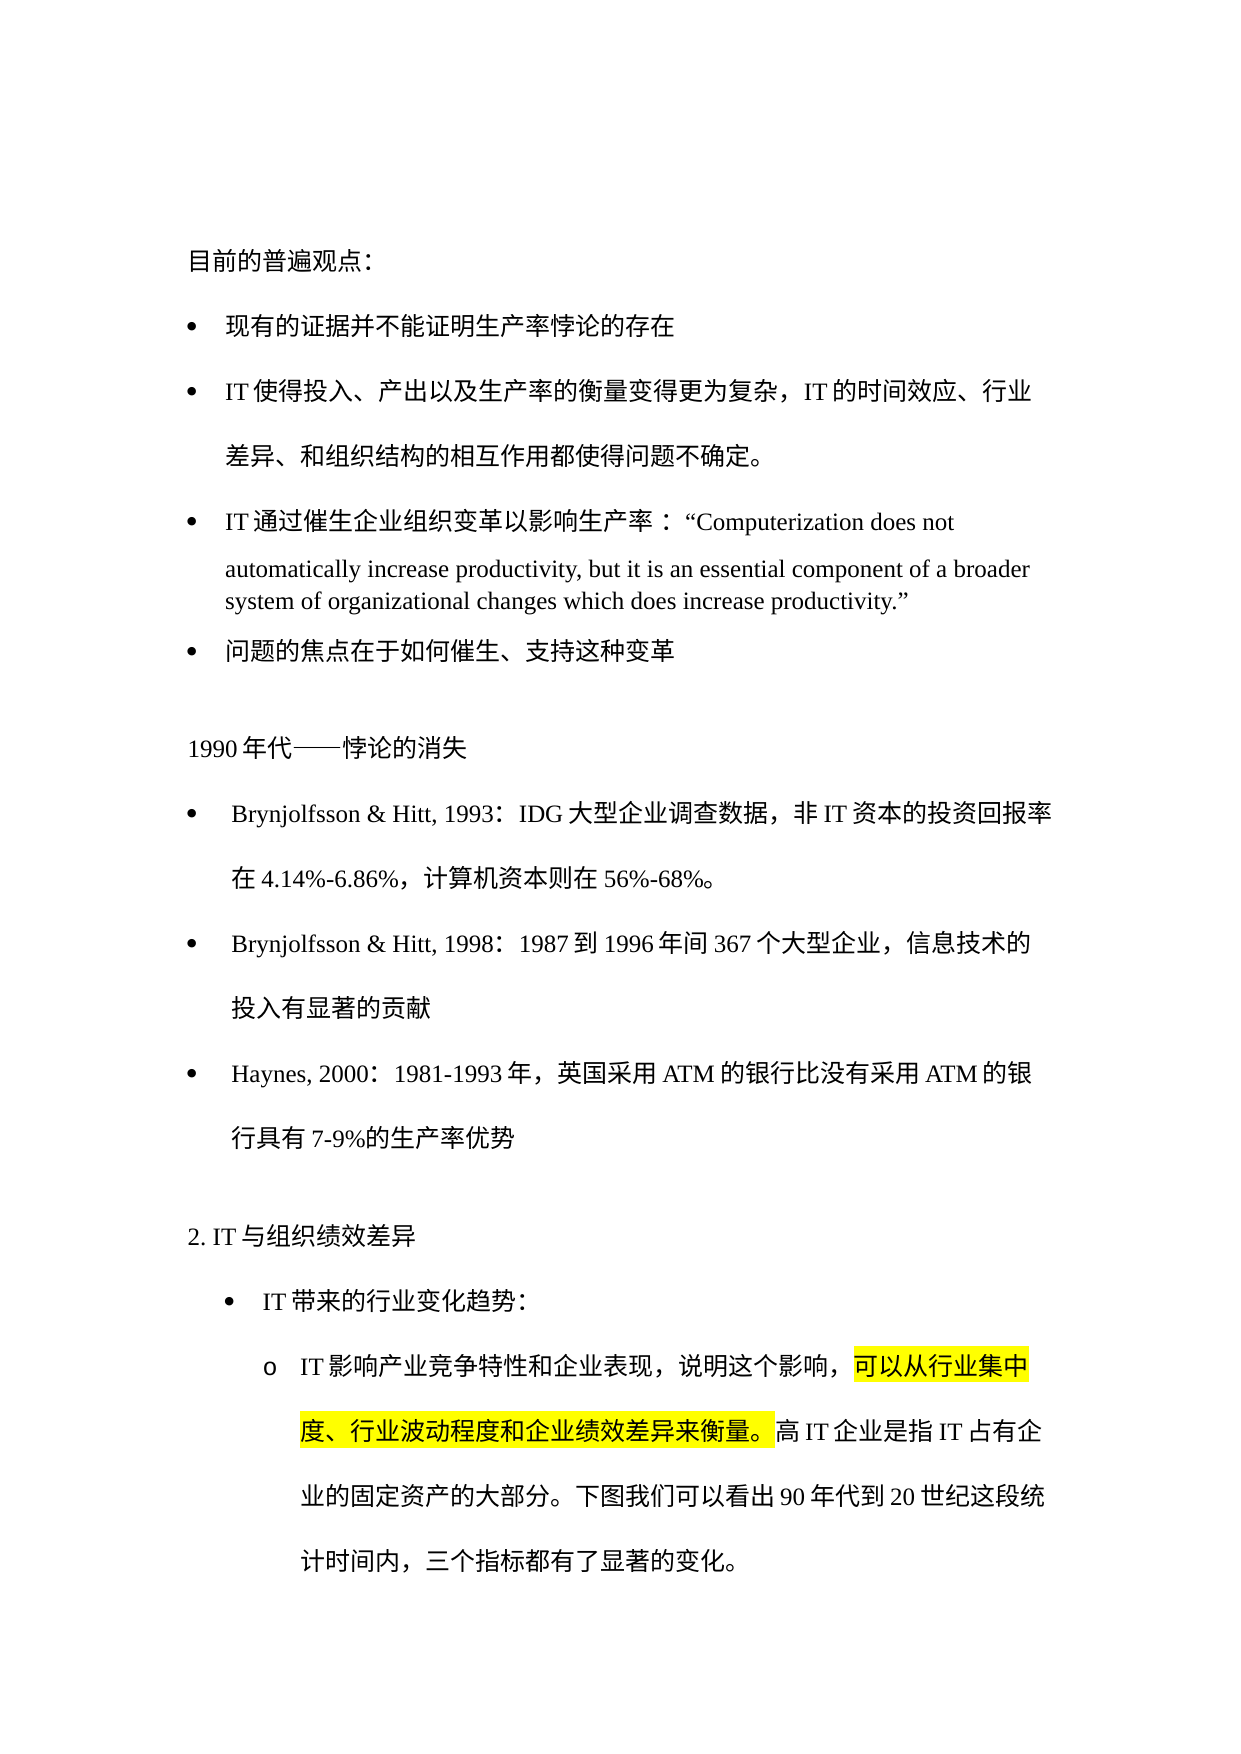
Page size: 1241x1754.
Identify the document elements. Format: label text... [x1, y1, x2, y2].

list Haynes, 2000：1981-1993年，英国采用ATM的银行比没有采用ATM的银行具有7-9%的生产率优势 [187, 1039, 1053, 1169]
list IT带来的行业变化趋势： [225, 1267, 1053, 1332]
list IT影响产业竞争特性和企业表现，说明这个影响，可以从行业集中度、行业波动程度和企业绩效差异来衡量。高IT企业是指IT占有企业的固定资产的大部分。下图我们可以看出90年代到20世纪这段统计时间内，三个指标都有了显著的变化。 [262, 1332, 1053, 1592]
text 目前的普遍观点： [187, 227, 1053, 292]
list 现有的证据并不能证明生产率悖论的存在 [187, 292, 1053, 357]
text 1990年代——悖论的消失 [187, 714, 1053, 779]
list 问题的焦点在于如何催生、支持这种变革 [187, 617, 1053, 682]
list Brynjolfsson & Hitt, 1998：1987到1996年间367个大型企业，信息技术的投入有显著的贡献 [187, 909, 1053, 1039]
list Brynjolfsson & Hitt, 1993：IDG大型企业调查数据，非IT资本的投资回报率在4.14%-6.86%，计算机资本则在56%-68%。 [187, 779, 1053, 909]
list IT通过催生企业组织变革以影响生产率 ：“Computerization does not automatically increase productivity, but it is an essential component of a broader system of organizational changes which does increase productivity.” [187, 487, 1053, 617]
text 2. IT与组织绩效差异 [187, 1202, 1053, 1267]
list IT使得投入、产出以及生产率的衡量变得更为复杂，IT的时间效应、行业差异、和组织结构的相互作用都使得问题不确定。 [187, 357, 1053, 487]
